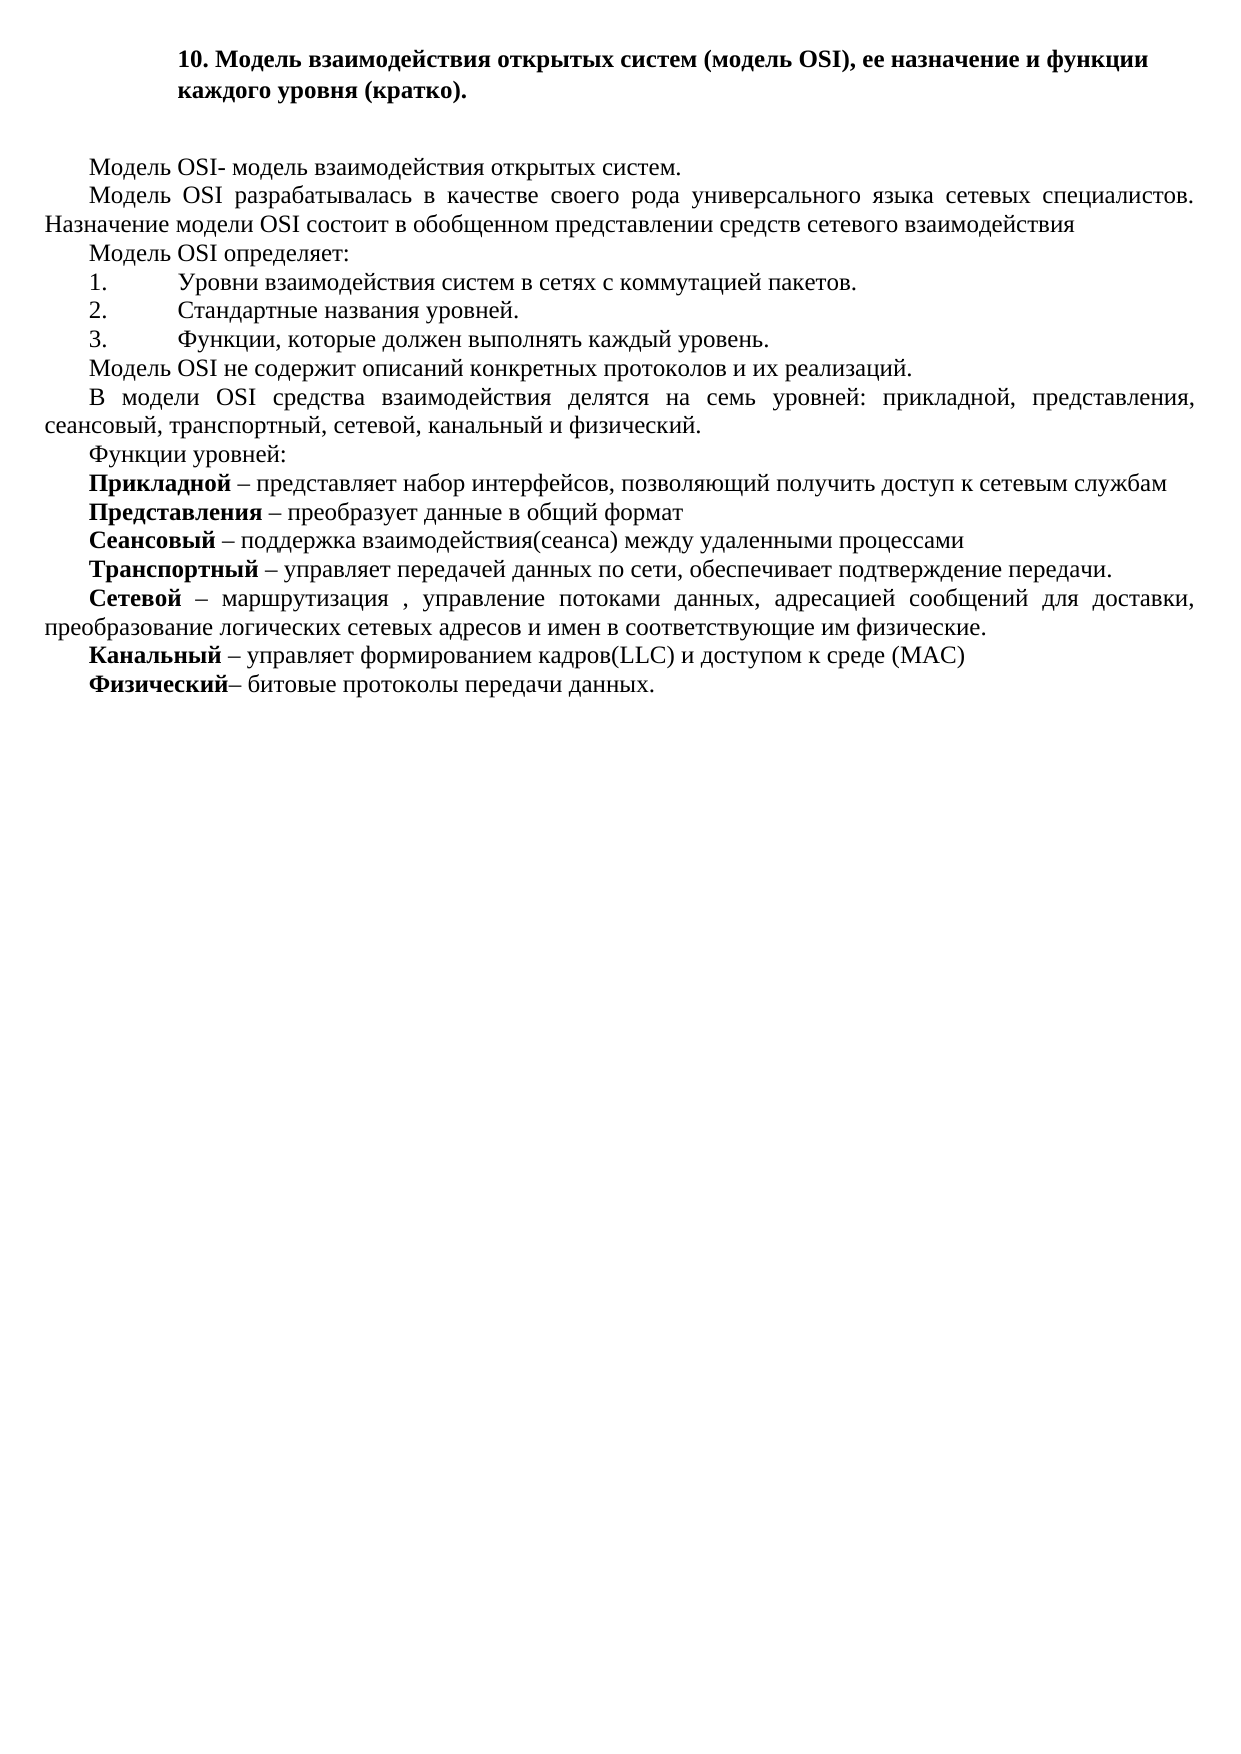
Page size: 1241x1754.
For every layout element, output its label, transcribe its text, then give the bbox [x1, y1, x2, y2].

text Прикладной – представляет набор интерфейсов, позволяющий получить доступ к сетевым службам [44, 468, 1196, 497]
text Представления – преобразует данные в общий формат [44, 497, 1196, 526]
text Модель OSI- модель взаимодействия открытых систем. [44, 152, 1196, 181]
text 10. Модель взаимодействия открытых систем (модель OSI), ее назначение и функции каждого уровня (кратко). [177, 44, 1152, 104]
text 3. Функции, которые должен выполнять каждый уровень. [44, 324, 1196, 353]
text Модель OSI разрабатывалась в качестве своего рода универсального языка сетевых специалистов. Назначение модели OSI состоит в обобщенном представлении средств сетевого взаимодействия [44, 181, 1196, 238]
text Функции уровней: [44, 439, 1196, 468]
text Сеансовый – поддержка взаимодействия(сеанса) между удаленными процессами [44, 526, 1196, 554]
text В модели OSI средства взаимодействия делятся на семь уровней: прикладной, представления, сеансовый, транспортный, сетевой, канальный и физический. [44, 382, 1196, 439]
text Канальный – управляет формированием кадров(LLC) и доступом к среде (MAC) [44, 641, 1196, 669]
text Физический– битовые протоколы передачи данных. [44, 669, 1196, 698]
text Модель OSI не содержит описаний конкретных протоколов и их реализаций. [44, 353, 1196, 382]
text Модель OSI определяет: [44, 238, 1196, 267]
text Сетевой – маршрутизация , управление потоками данных, адресацией сообщений для доставки, преобразование логических сетевых адресов и имен в соответствующие им физические. [44, 583, 1196, 641]
text 2. Стандартные названия уровней. [44, 296, 1196, 324]
text 1. Уровни взаимодействия систем в сетях с коммутацией пакетов. [44, 267, 1196, 296]
text Транспортный – управляет передачей данных по сети, обеспечивает подтверждение передачи. [44, 554, 1196, 583]
